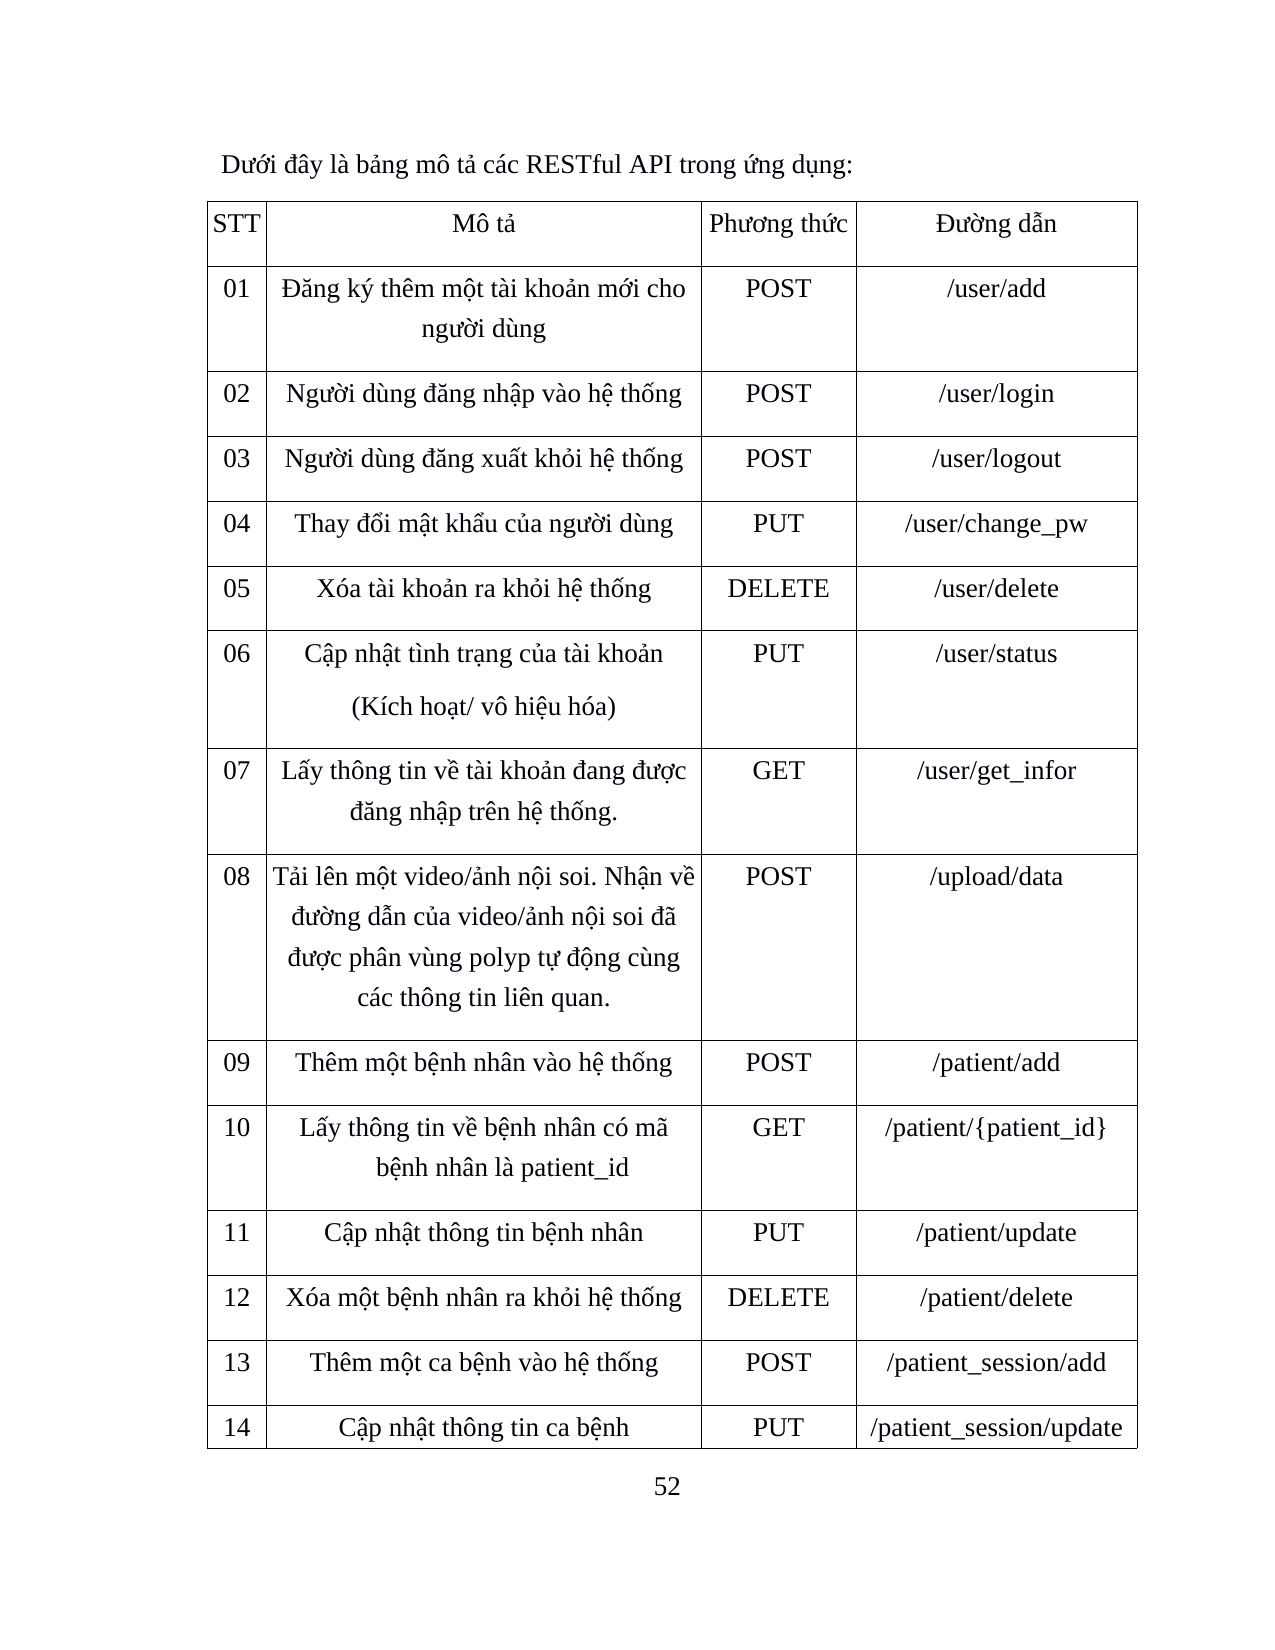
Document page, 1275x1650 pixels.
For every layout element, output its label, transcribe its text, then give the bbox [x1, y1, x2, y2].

table_cell 04 [208, 502, 266, 566]
table_cell /patient_session/add [857, 1341, 1137, 1404]
table_cell POST [702, 267, 856, 371]
table_cell Xóa một bệnh nhân ra khỏi hệ thống [267, 1276, 701, 1340]
table_cell /patient/update [857, 1211, 1137, 1275]
table_cell /user/status [857, 631, 1137, 748]
table_cell DELETE [702, 1276, 856, 1340]
table_cell POST [702, 372, 856, 436]
table_cell Thêm một bệnh nhân vào hệ thống [267, 1041, 701, 1104]
table_cell 05 [208, 567, 266, 630]
table_cell Thêm một ca bệnh vào hệ thống [267, 1341, 701, 1404]
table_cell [857, 1406, 1137, 1448]
table_cell Thay đổi mật khẩu của người dùng [267, 502, 701, 566]
table_cell Đăng ký thêm một tài khoản mới cho người dùng [267, 267, 701, 371]
table_cell /user/add [857, 267, 1137, 371]
table_cell POST [702, 1341, 856, 1404]
table_cell Tải lên một video/ảnh nội soi. Nhận về đường dẫn của video/ảnh nội soi đã được phân vùng polyp tự động cùng các thông tin liên quan. [267, 855, 701, 1040]
table_cell /patient/delete [857, 1276, 1137, 1340]
table_cell /patient/add [857, 1041, 1137, 1104]
table_cell POST [702, 855, 856, 1040]
table_cell 03 [208, 437, 266, 501]
table_cell Cập nhật thông tin bệnh nhân [267, 1211, 701, 1275]
table_cell 02 [208, 372, 266, 436]
table_cell 07 [208, 749, 266, 853]
table_cell /user/get_infor [857, 749, 1137, 853]
table_cell 11 [208, 1211, 266, 1275]
table_cell DELETE [702, 567, 856, 630]
table_cell /user/change_pw [857, 502, 1137, 566]
table_cell 09 [208, 1041, 266, 1104]
table_cell 14 [208, 1406, 266, 1448]
table_cell 10 [208, 1106, 266, 1210]
table_cell Người dùng đăng xuất khỏi hệ thống [267, 437, 701, 501]
table_cell Lấy thông tin về tài khoản đang được đăng nhập trên hệ thống. [267, 749, 701, 853]
table_cell PUT [702, 631, 856, 748]
table_header Đường dẫn [857, 202, 1137, 266]
table_cell 08 [208, 855, 266, 1040]
table_header STT [208, 202, 266, 266]
table_cell 01 [208, 267, 266, 371]
table_cell /patient/{patient_id} [857, 1106, 1137, 1210]
table_cell /user/logout [857, 437, 1137, 501]
table_cell 06 [208, 631, 266, 748]
table_cell Lấy thông tin về bệnh nhân có mã bệnh nhân là patient_id [267, 1106, 701, 1210]
table_cell PUT [702, 502, 856, 566]
table_cell PUT [702, 1406, 856, 1448]
table_cell Xóa tài khoản ra khỏi hệ thống [267, 567, 701, 630]
table_cell POST [702, 1041, 856, 1104]
table_cell /user/delete [857, 567, 1137, 630]
text Dưới đây là bảng mô tả các RESTful API trong ứng dụng: [177, 148, 1157, 179]
table_cell /user/login [857, 372, 1137, 436]
table_cell PUT [702, 1211, 856, 1275]
table_cell GET [702, 749, 856, 853]
table_cell POST [702, 437, 856, 501]
table_header Mô tả [267, 202, 701, 266]
table_cell 12 [208, 1276, 266, 1340]
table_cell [267, 1406, 701, 1448]
table_header Phương thức [702, 202, 856, 266]
table_cell Người dùng đăng nhập vào hệ thống [267, 372, 701, 436]
table_cell GET [702, 1106, 856, 1210]
table_cell /upload/data [857, 855, 1137, 1040]
table_cell 13 [208, 1341, 266, 1404]
table_cell Cập nhật tình trạng của tài khoản (Kích hoạt/ vô hiệu hóa) [267, 631, 701, 748]
